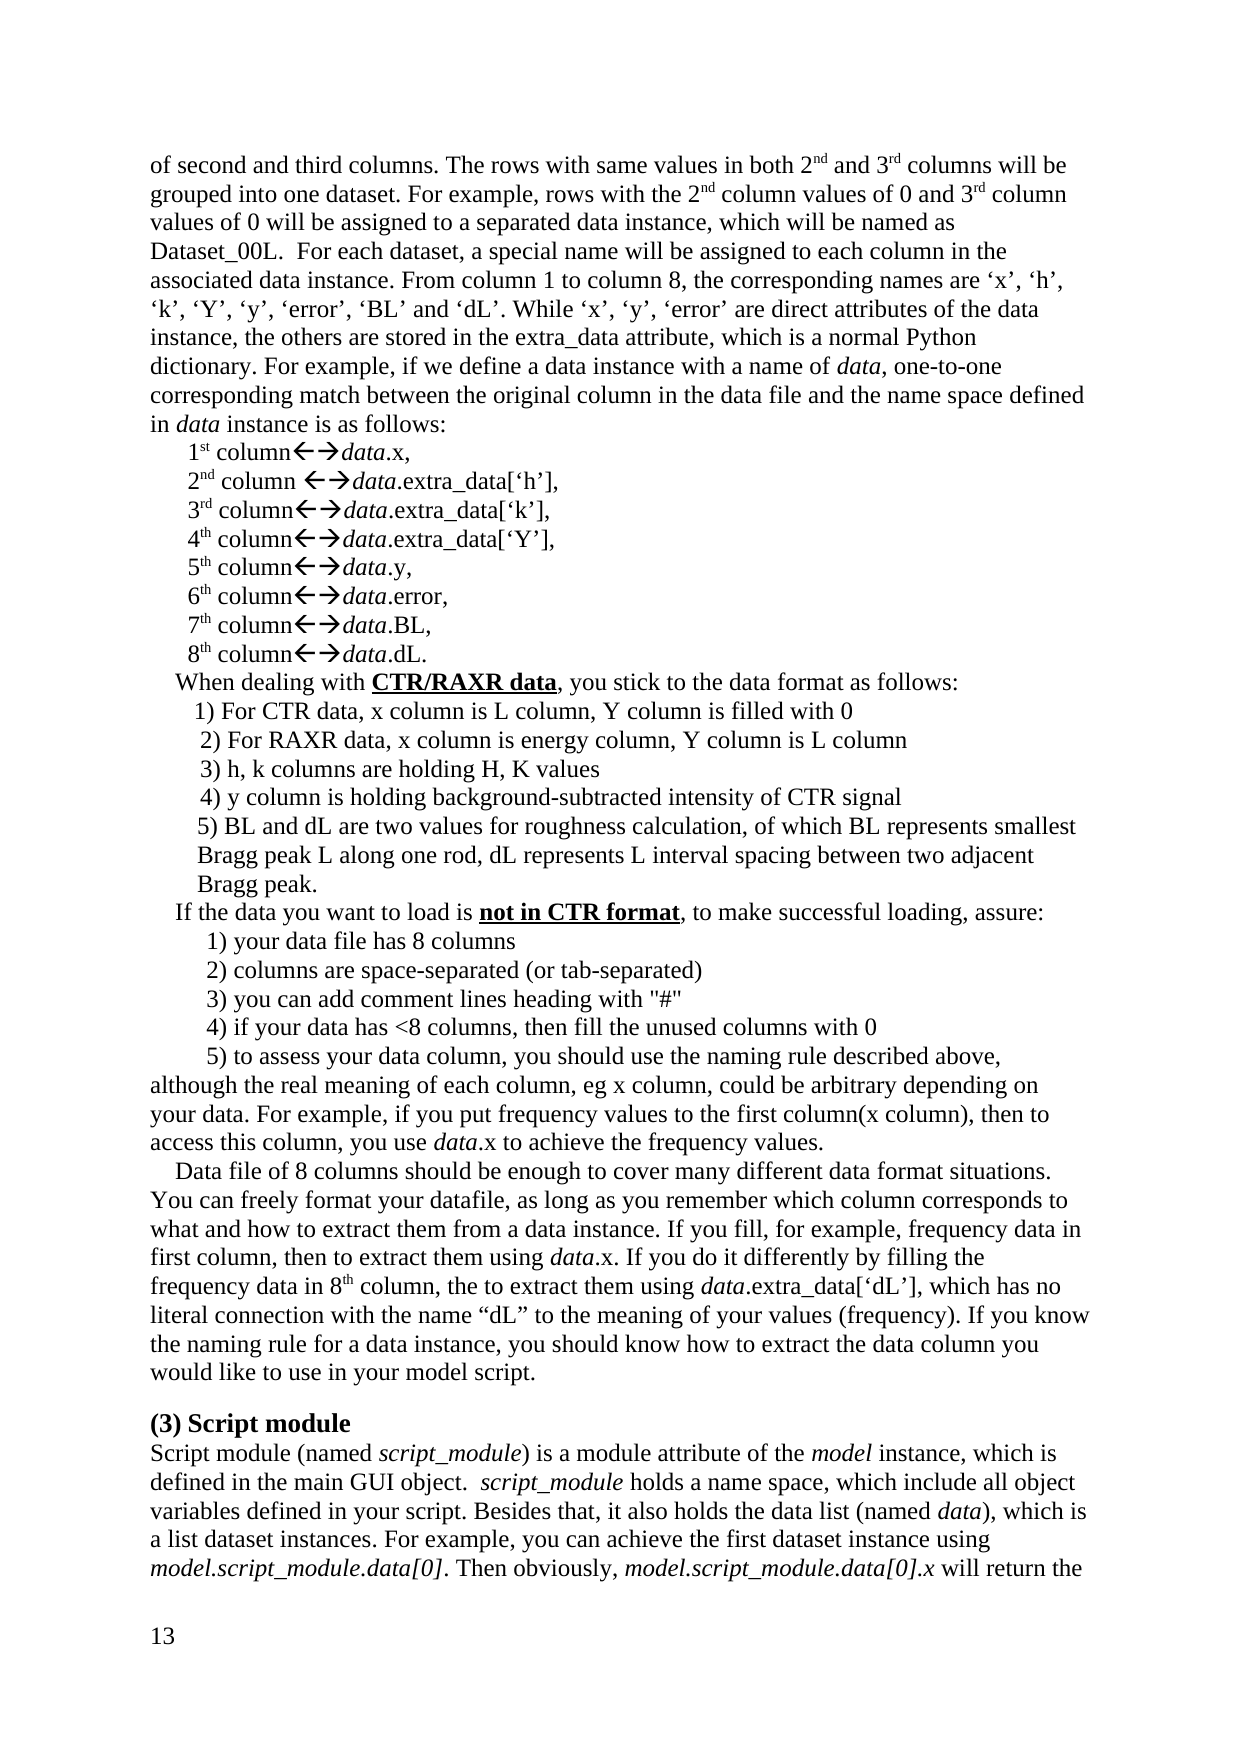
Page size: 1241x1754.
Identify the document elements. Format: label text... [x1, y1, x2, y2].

text 4) y column is holding background-subtracted intensity of CTR signal [150, 782, 1090, 811]
text 1) For CTR data, x column is L column, Y column is filled with 0 [150, 696, 1090, 725]
text 4) if your data has <8 columns, then fill the unused columns with 0 [150, 1012, 1090, 1041]
text 8th columndata.dL. [187, 639, 1090, 667]
text 3) h, k columns are holding H, K values [150, 754, 1090, 782]
text 1st columndata.x, [187, 437, 1090, 466]
text 4th columndata.extra_data[‘Y’], [187, 524, 1090, 552]
text 7th columndata.BL, [187, 610, 1090, 639]
text 5) to assess your data column, you should use the naming rule described above, although the real meaning of each column, eg x column, could be arbitrary depending on your data. For example, if you put frequency values to the first column(x column), then to access this column, you use data.x to achieve the frequency values. [150, 1041, 1090, 1156]
text 5) BL and dL are two values for roughness calculation, of which BL represents smallest Bragg peak L along one rod, dL represents L interval spacing between two adjacent Bragg peak. [197, 811, 1090, 897]
text 2nd column data.extra_data[‘h’], [187, 466, 1090, 495]
text If the data you want to load is not in CTR format, to make successful loading, assure: [150, 897, 1090, 926]
subtitle Script module [150, 1407, 1090, 1438]
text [150, 150, 1090, 437]
text 2) For RAXR data, x column is energy column, Y column is L column [150, 725, 1090, 754]
text 1) your data file has 8 columns [150, 926, 1090, 955]
text 2) columns are space-separated (or tab-separated) [150, 955, 1090, 984]
text 3) you can add comment lines heading with "#" [150, 984, 1090, 1012]
text 6th columndata.error, [187, 581, 1090, 610]
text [150, 1438, 1090, 1582]
text When dealing with CTR/RAXR data, you stick to the data format as follows: [150, 667, 1090, 696]
text Data file of 8 columns should be enough to cover many different data format situations. You can freely format your datafile, as long as you remember which column corresponds to what and how to extract them from a data instance. If you fill, for example, frequency data in first column, then to extract them using data.x. If you do it differently by filling the frequency data in 8th column, the to extract them using data.extra_data[‘dL’], which has no literal connection with the name “dL” to the meaning of your values (frequency). If you know the naming rule for a data instance, you should know how to extract the data column you would like to use in your model script. [150, 1156, 1090, 1386]
text 3rd columndata.extra_data[‘k’], [187, 495, 1090, 524]
text 5th columndata.y, [187, 552, 1090, 581]
